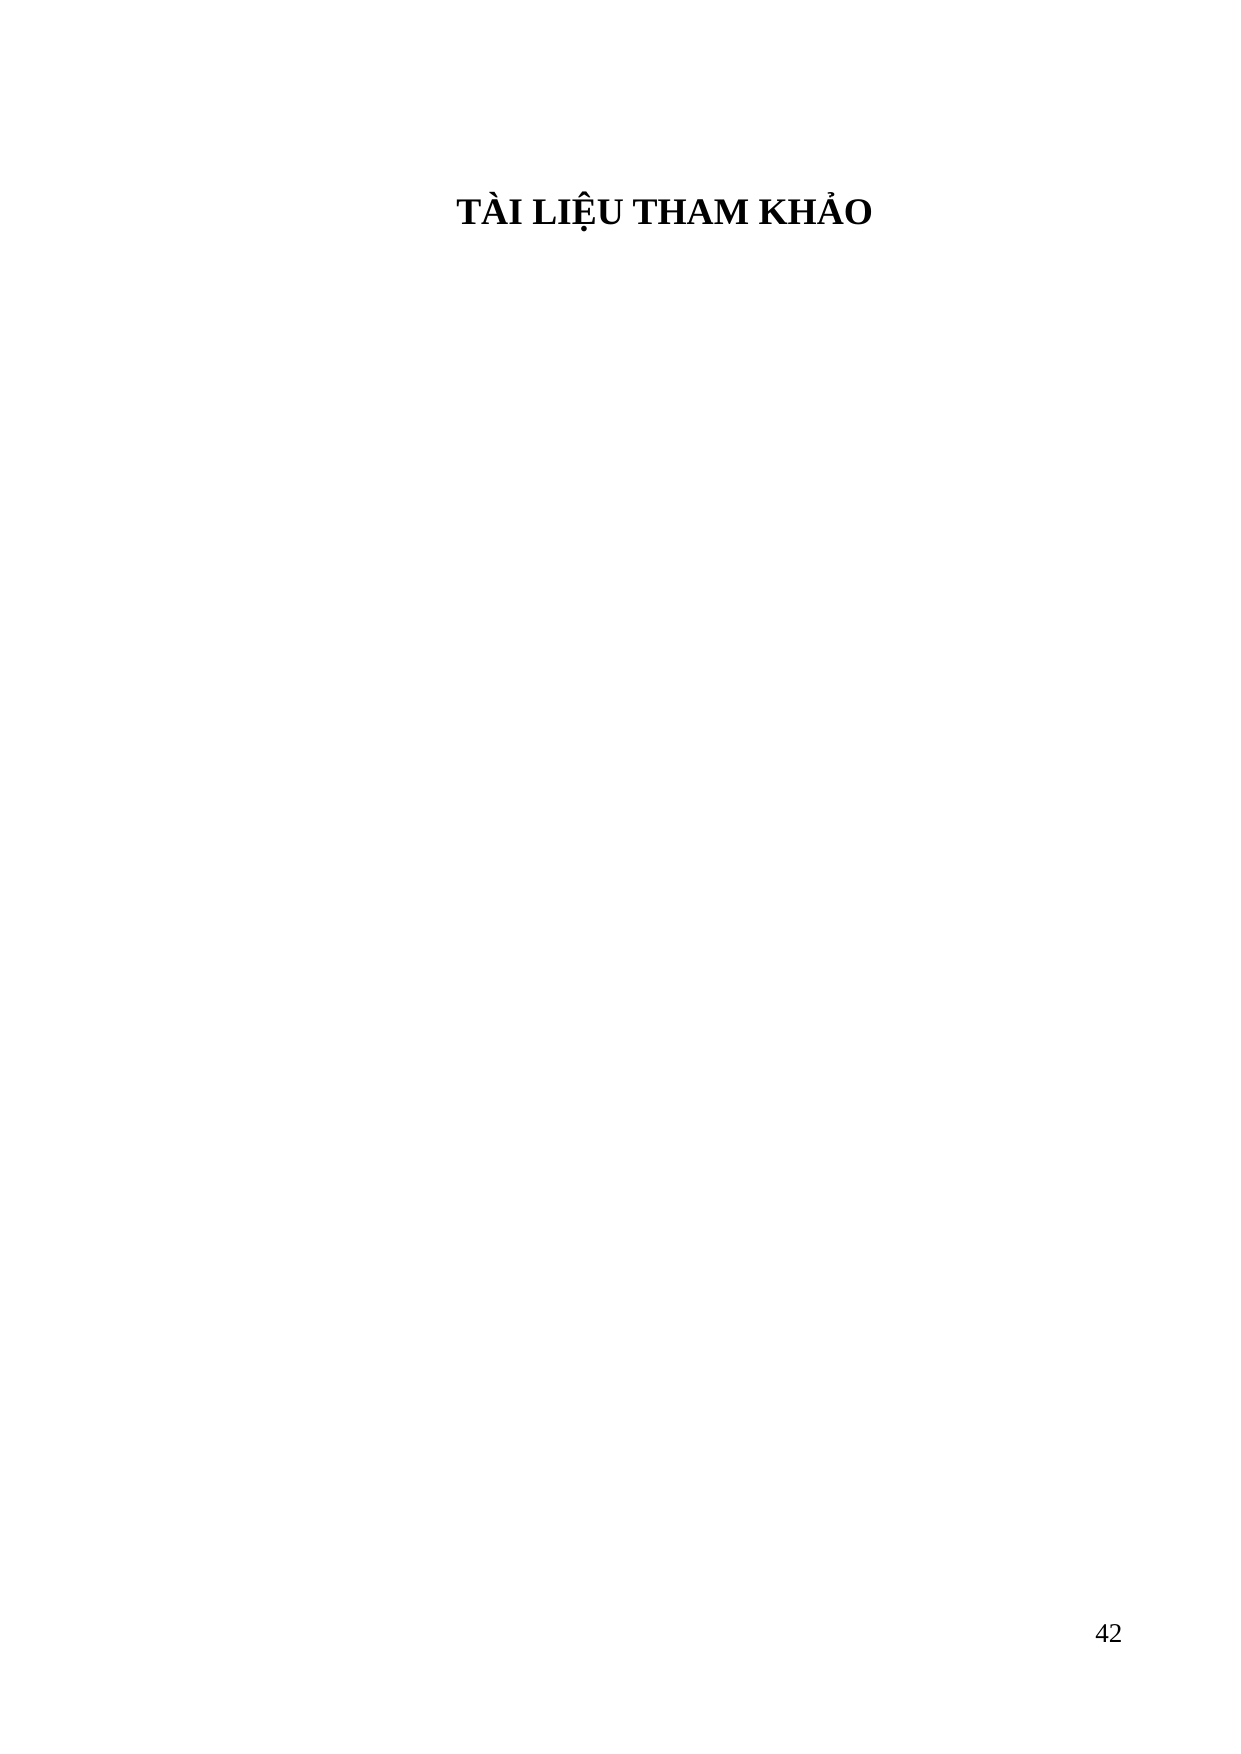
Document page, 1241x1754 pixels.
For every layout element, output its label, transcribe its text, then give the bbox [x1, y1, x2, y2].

text TÀI LIỆU THAM KHẢO [207, 190, 1122, 233]
